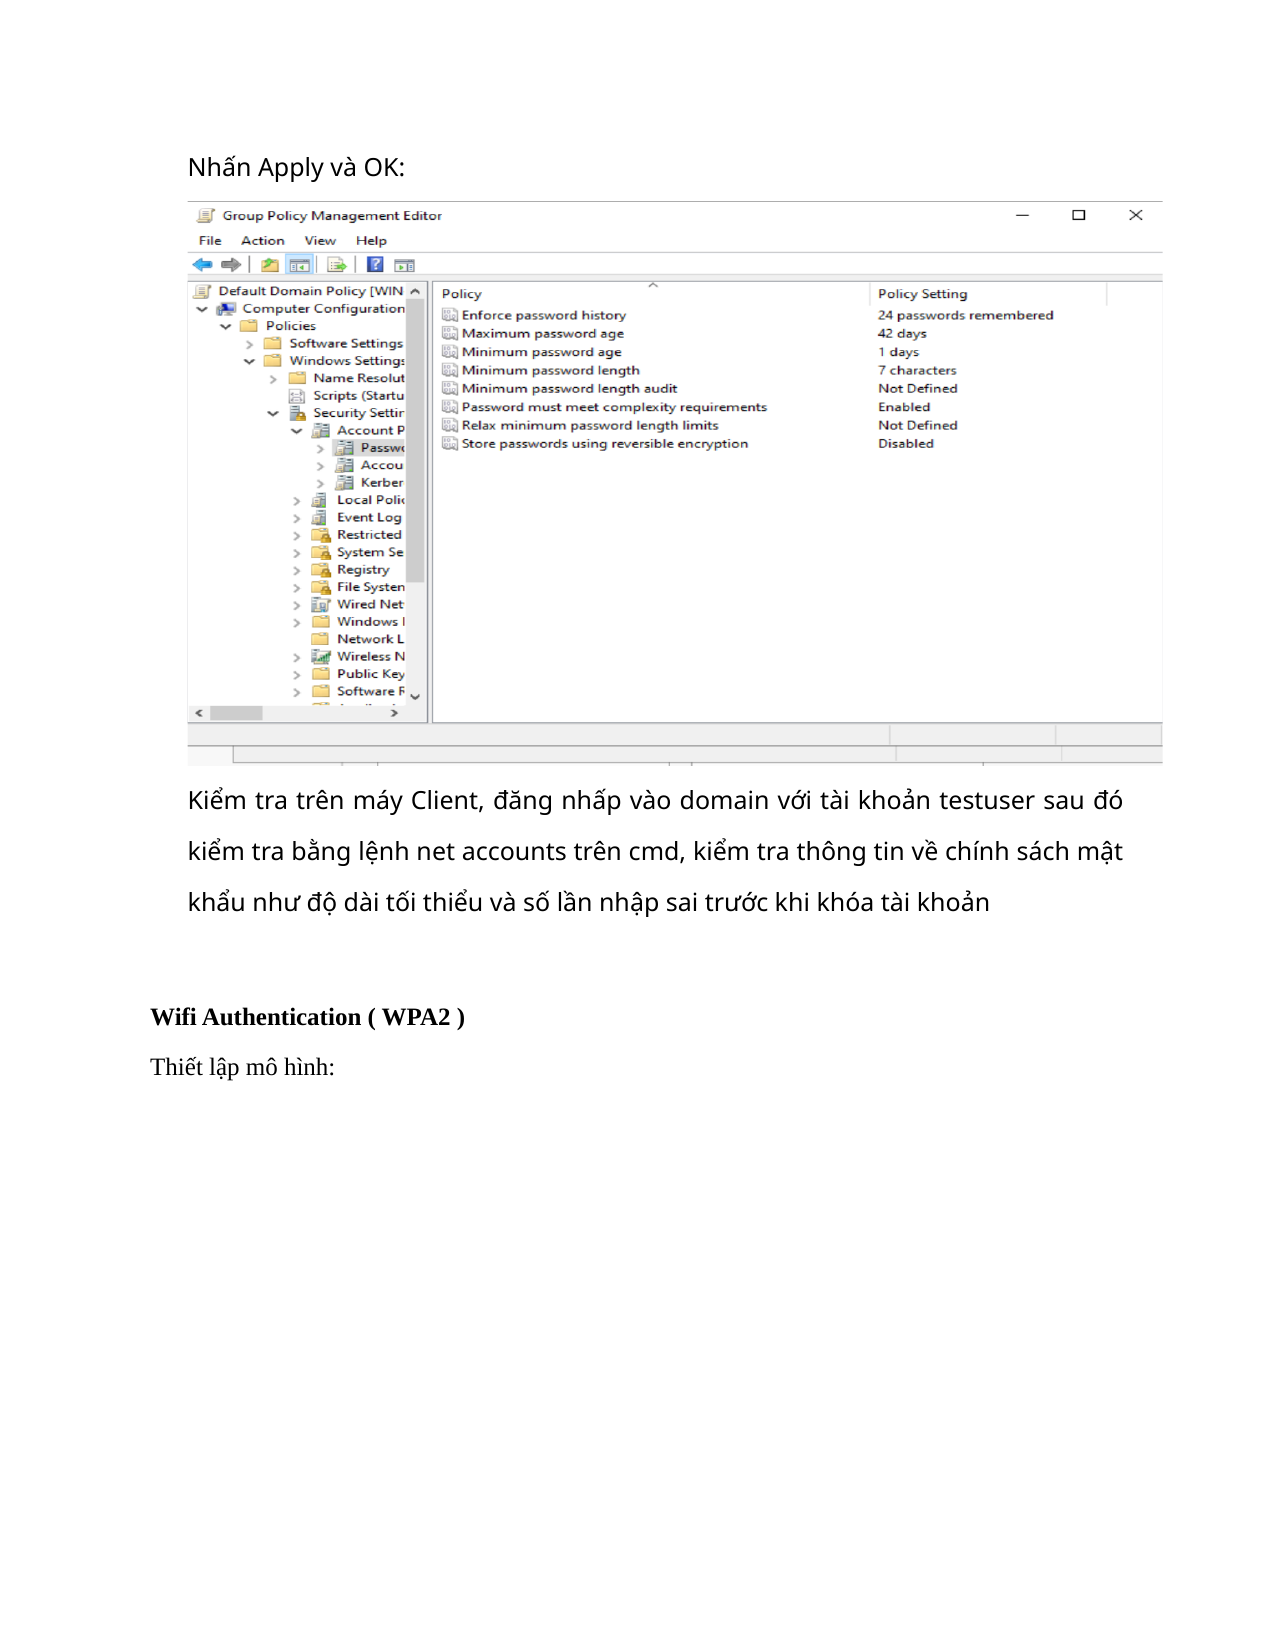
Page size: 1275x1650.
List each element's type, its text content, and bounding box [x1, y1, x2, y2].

text Thiết lập mô hình: [150, 1052, 1125, 1081]
list Kiểm tra trên máy Client, đăng nhấp vào domain với tài khoản testuser sau đó kiểm tra bằng lệnh net accounts trên cmd, kiểm tra thông tin về chính sách mật khẩu như độ dài tối thiểu và số lần nhập sai trước khi khóa tài khoản [187, 783, 1125, 919]
list Nhấn Apply và OK: [187, 150, 1125, 184]
picture [187, 201, 1163, 766]
text Wifi Authentication ( WPA2 ) [150, 1002, 1125, 1031]
